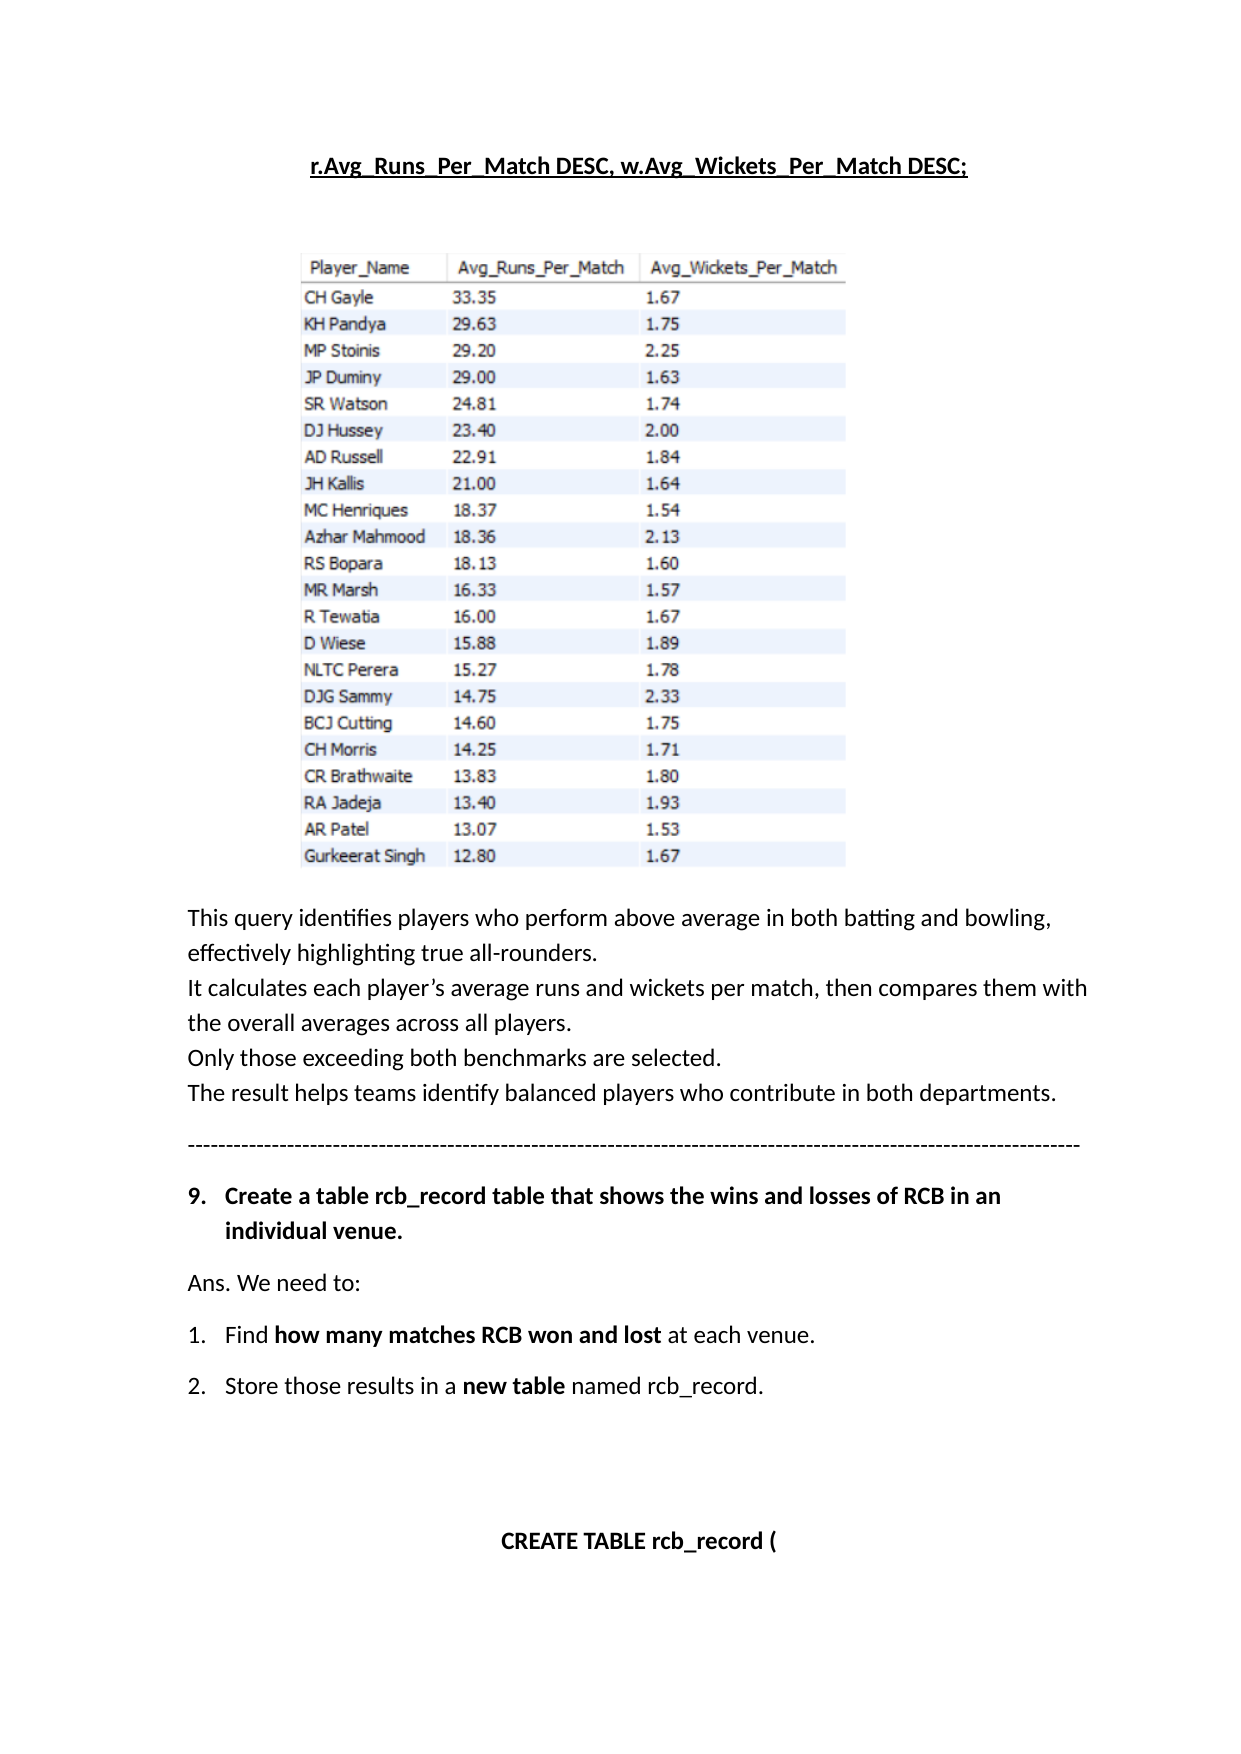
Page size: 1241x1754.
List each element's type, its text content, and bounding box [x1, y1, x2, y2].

list Create a table rcb_record table that shows the wins and losses of RCB in an individual venue. [187, 1180, 1090, 1246]
text CREATE TABLE rcb_record ( [187, 1525, 1090, 1556]
text r.Avg_Runs_Per_Match DESC, w.Avg_Wickets_Per_Match DESC; [187, 150, 1090, 181]
list Store those results in a new table named rcb_record. [187, 1370, 1090, 1401]
picture [300, 253, 846, 881]
text --------------------------------------------------------------------------------------------------------------------- [187, 1129, 1090, 1159]
text Ans. We need to: [187, 1267, 1090, 1298]
list Find how many matches RCB won and lost at each venue. [187, 1319, 1090, 1349]
text This query identifies players who perform above average in both batting and bowling, effectively highlighting true all-rounders. It calculates each player’s average runs and wickets per match, then compares them with the overall averages across all players. Only those exceeding both benchmarks are selected. The result helps teams identify balanced players who contribute in both departments. [187, 902, 1090, 1108]
